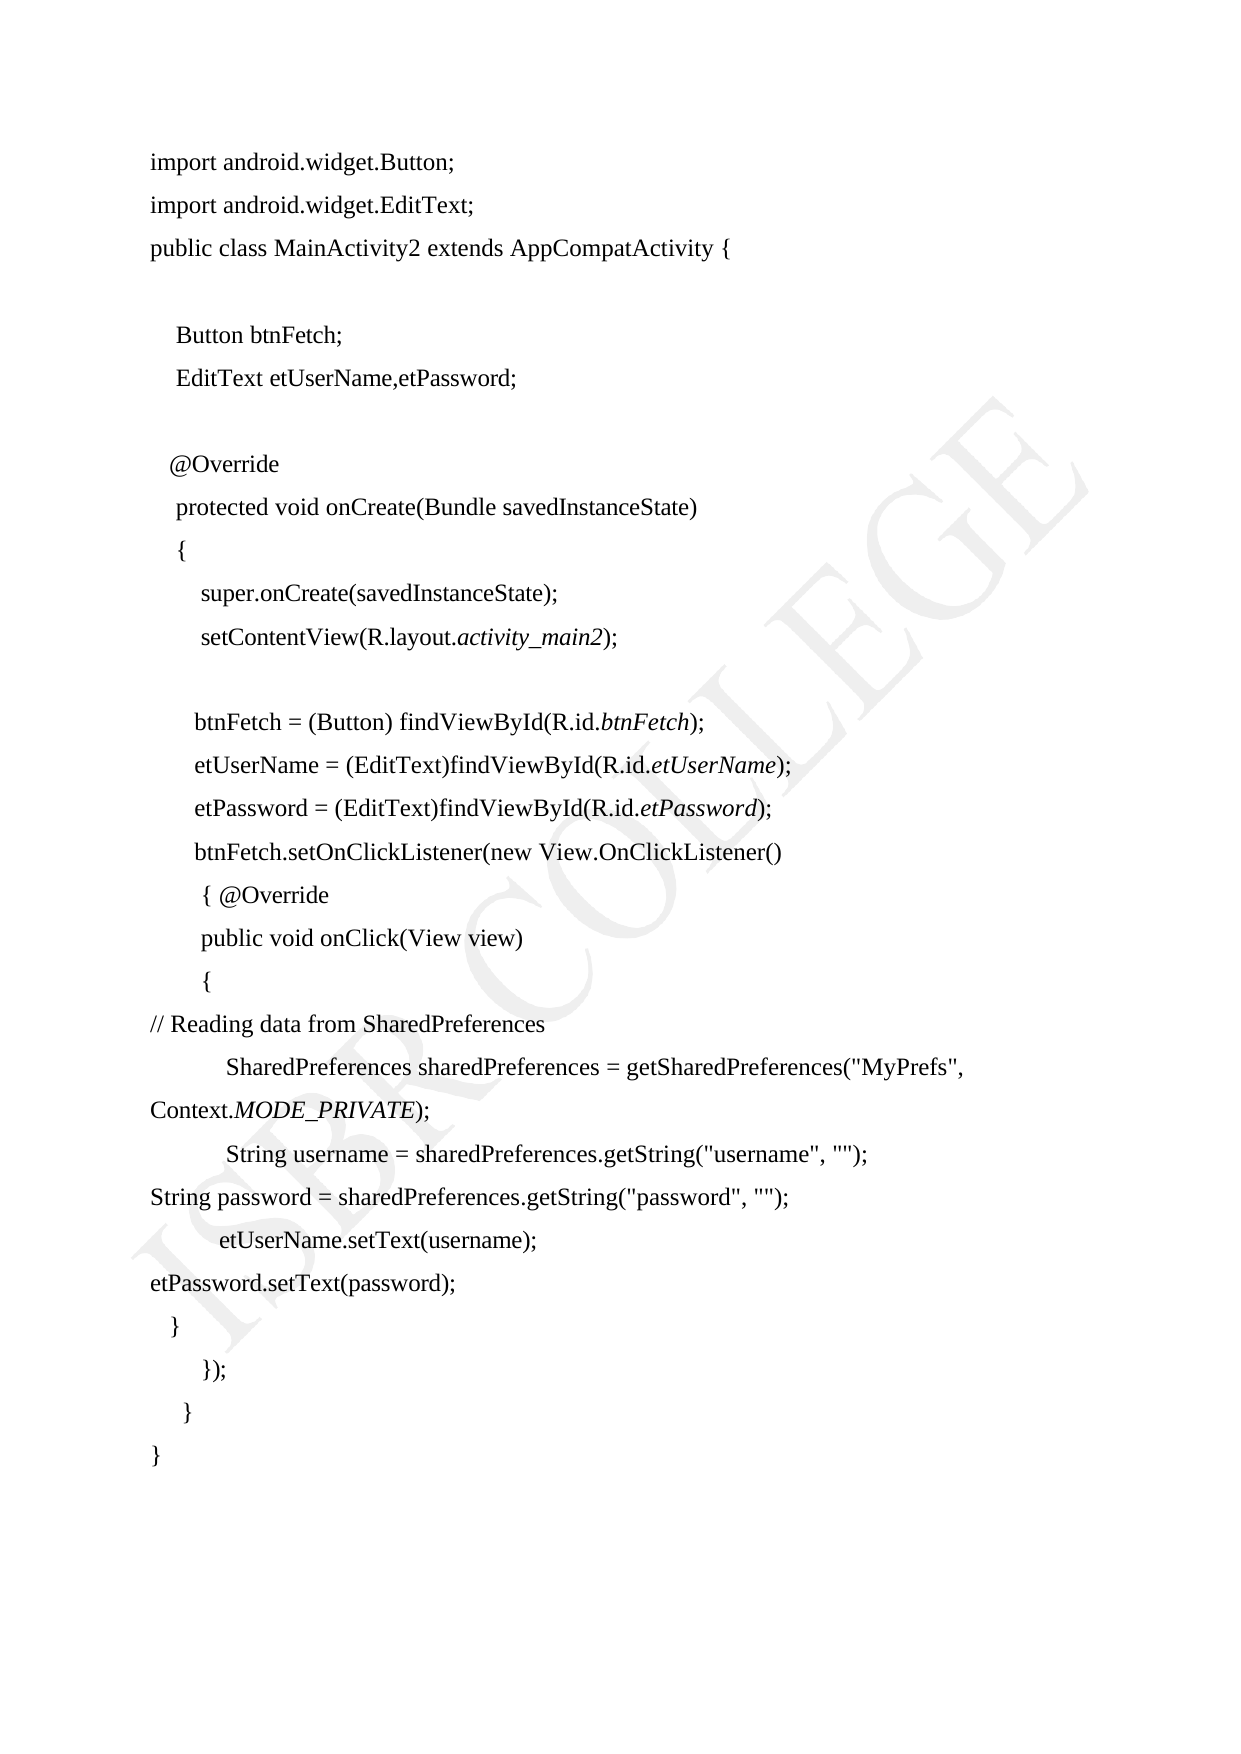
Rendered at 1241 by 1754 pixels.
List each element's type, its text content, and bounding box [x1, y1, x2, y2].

text String username = sharedPreferences.getString("username", ""); String password = sharedPreferences.getString("password", ""); [150, 1139, 874, 1211]
text EditText etUserName,etPassword; [176, 363, 1105, 392]
text etUserName.setText(username); etPassword.setText(password); [150, 1225, 549, 1297]
text Button btnFetch; [176, 320, 1105, 348]
text { [201, 966, 1105, 995]
text SharedPreferences sharedPreferences = getSharedPreferences("MyPrefs", Context.MODE_PRIVATE); [150, 1052, 1105, 1124]
picture [130, 395, 1089, 1354]
text super.onCreate(savedInstanceState); setContentView(R.layout.activity_main2); [201, 578, 688, 650]
text import android.widget.Button; import android.widget.EditText; [150, 147, 486, 219]
text { [176, 535, 1105, 564]
text } [181, 1397, 1105, 1426]
text public class MainActivity2 extends AppCompatActivity { [150, 233, 1105, 262]
text // Reading data from SharedPreferences [150, 1009, 1105, 1038]
text @Override [169, 449, 1105, 478]
text }); [201, 1354, 1105, 1383]
text public void onClick(View view) [201, 923, 1105, 951]
text protected void onCreate(Bundle savedInstanceState) [176, 492, 1105, 521]
text { @Override [201, 880, 1105, 908]
text } [169, 1311, 1105, 1340]
text btnFetch = (Button) findViewById(R.id.btnFetch); etUserName = (EditText)findViewById(R.id.etUserName); etPassword = (EditText)findViewById(R.id.etPassword); btnFetch.setOnClickListener(new View.OnClickListener() [194, 707, 827, 865]
text } [150, 1440, 1105, 1469]
